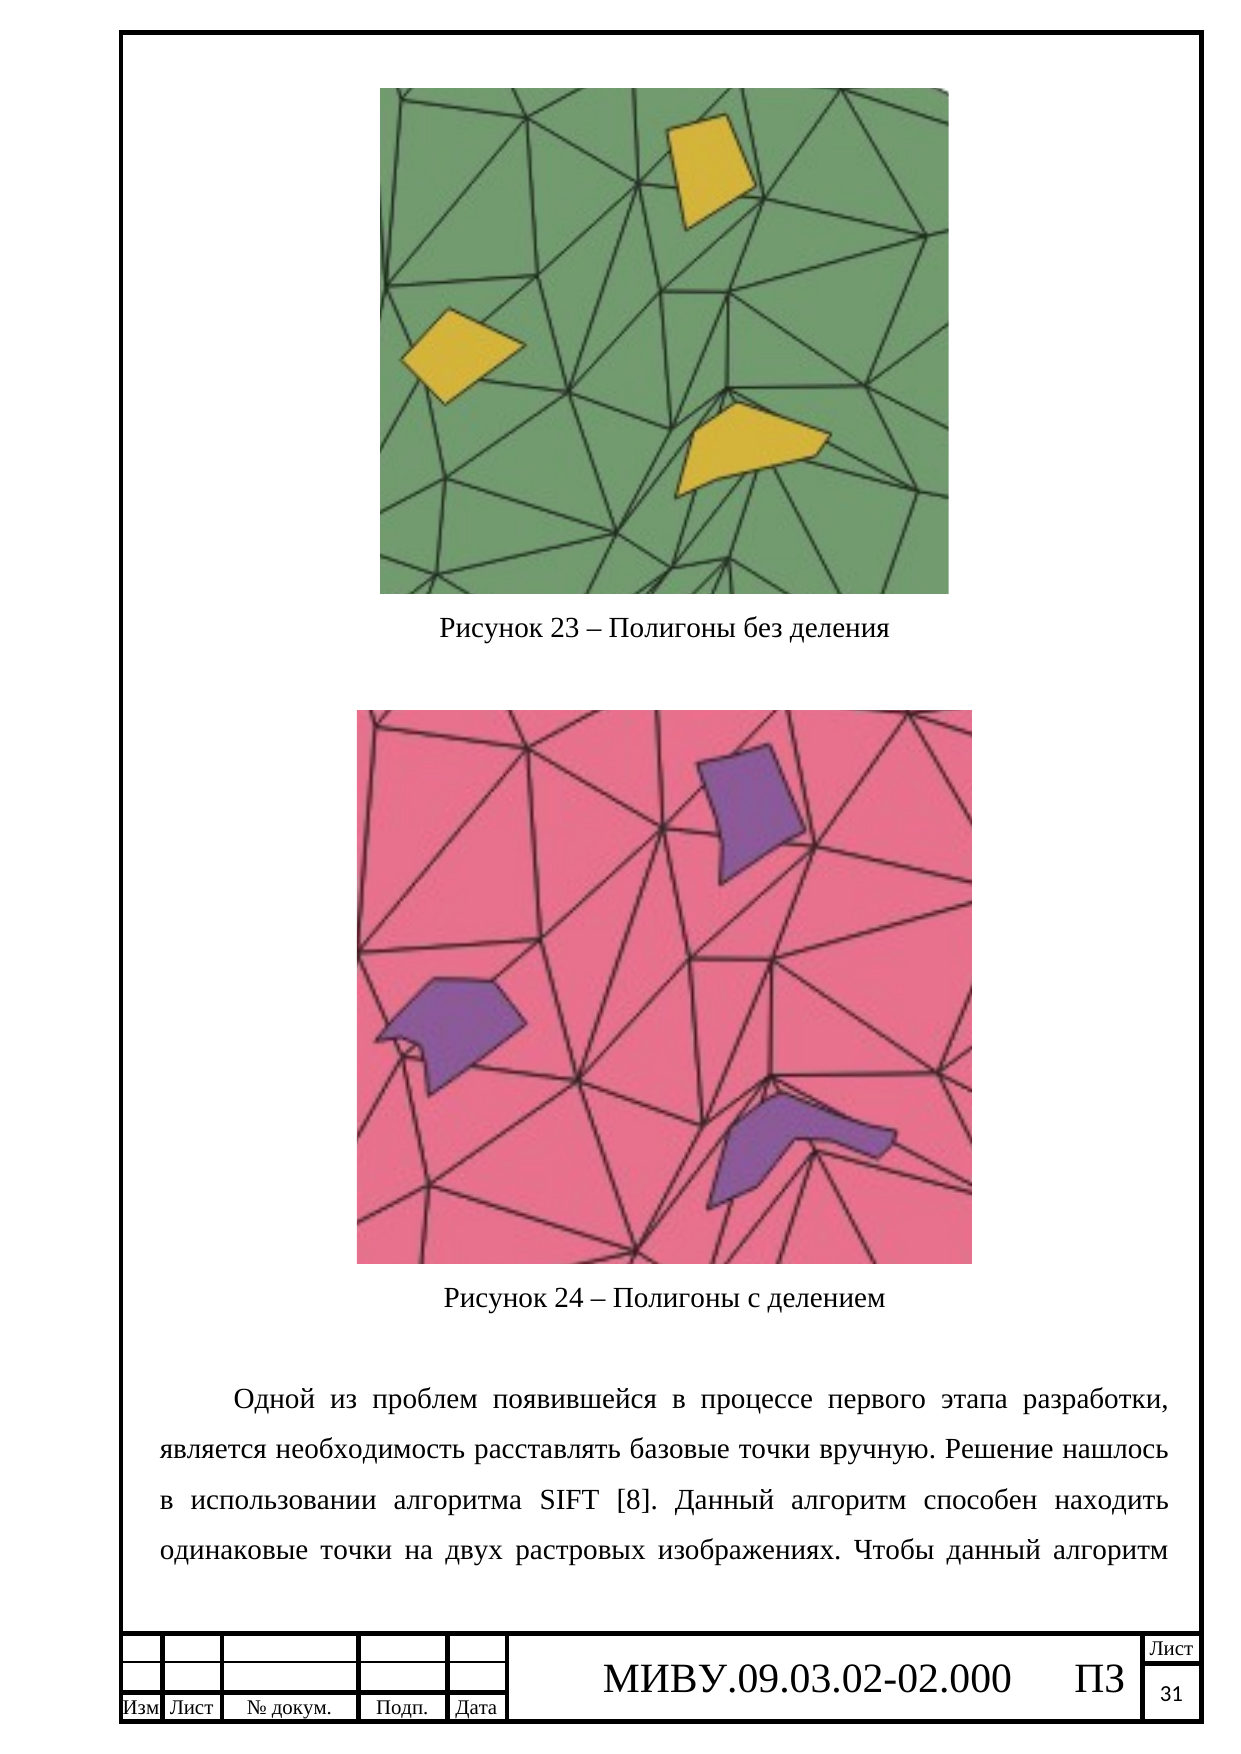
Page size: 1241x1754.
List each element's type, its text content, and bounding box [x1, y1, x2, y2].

picture [356, 710, 972, 1264]
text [159, 1381, 1169, 1566]
text Рисунок 23 – Полигоны без деления [159, 610, 1169, 644]
picture [380, 88, 949, 594]
text Рисунок 24 – Полигоны с делением [159, 1281, 1169, 1314]
